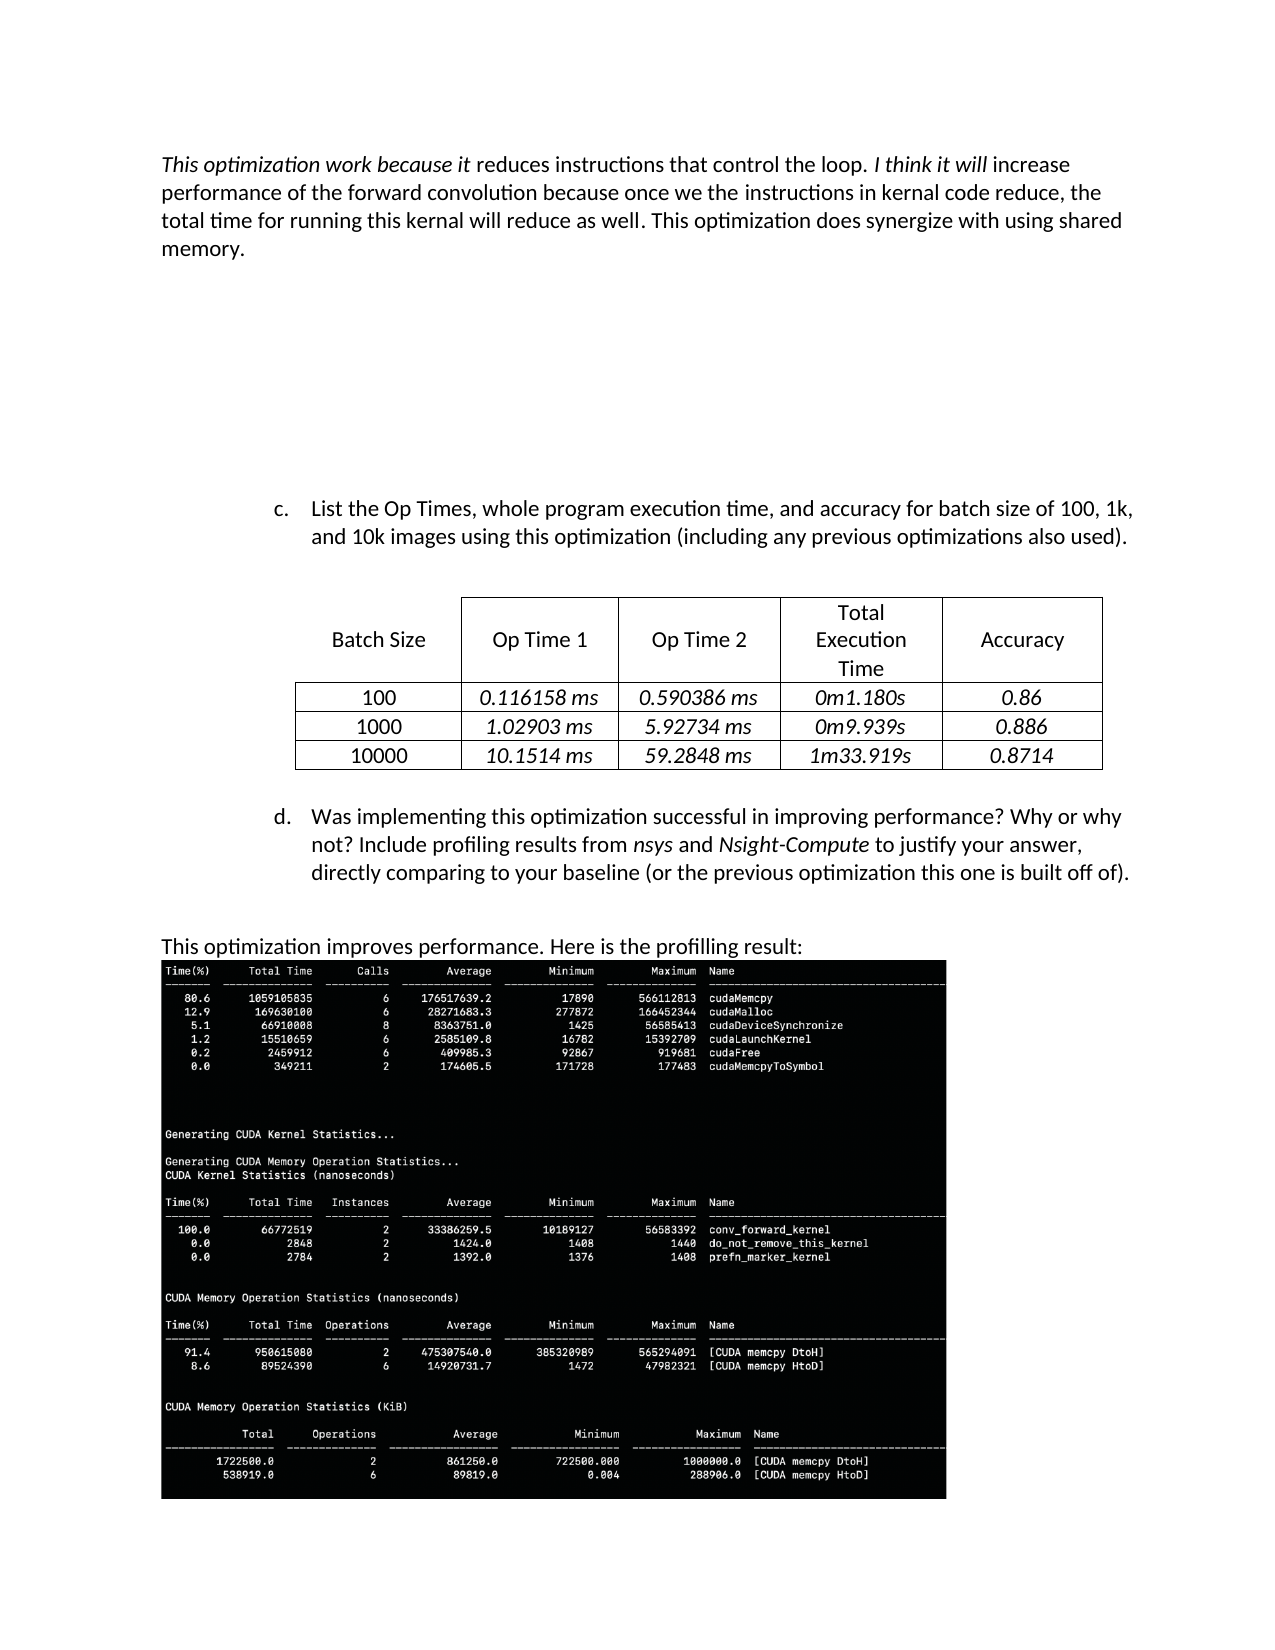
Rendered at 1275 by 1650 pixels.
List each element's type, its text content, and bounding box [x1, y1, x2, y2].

table_cell Was implementing this optimization successful in improving performance? Why or why not? Include profiling results from nsys and Nsight-Compute to justify your answer, directly comparing to your baseline (or the previous optimization this one is built off of). [150, 802, 1147, 932]
table_cell This optimization work because it reduces instructions that control the loop. I think it will increase performance of the forward convolution because once we the instructions in kernal code reduce, the total time for running this kernal will reduce as well. This optimization does synergize with using shared memory. [150, 150, 1147, 494]
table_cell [150, 932, 1147, 1498]
table_cell List the Op Times, whole program execution time, and accuracy for batch size of 100, 1k, and 10k images using this optimization (including any previous optimizations also used). [150, 495, 1147, 597]
table_cell [150, 597, 1147, 802]
picture [161, 960, 947, 1499]
